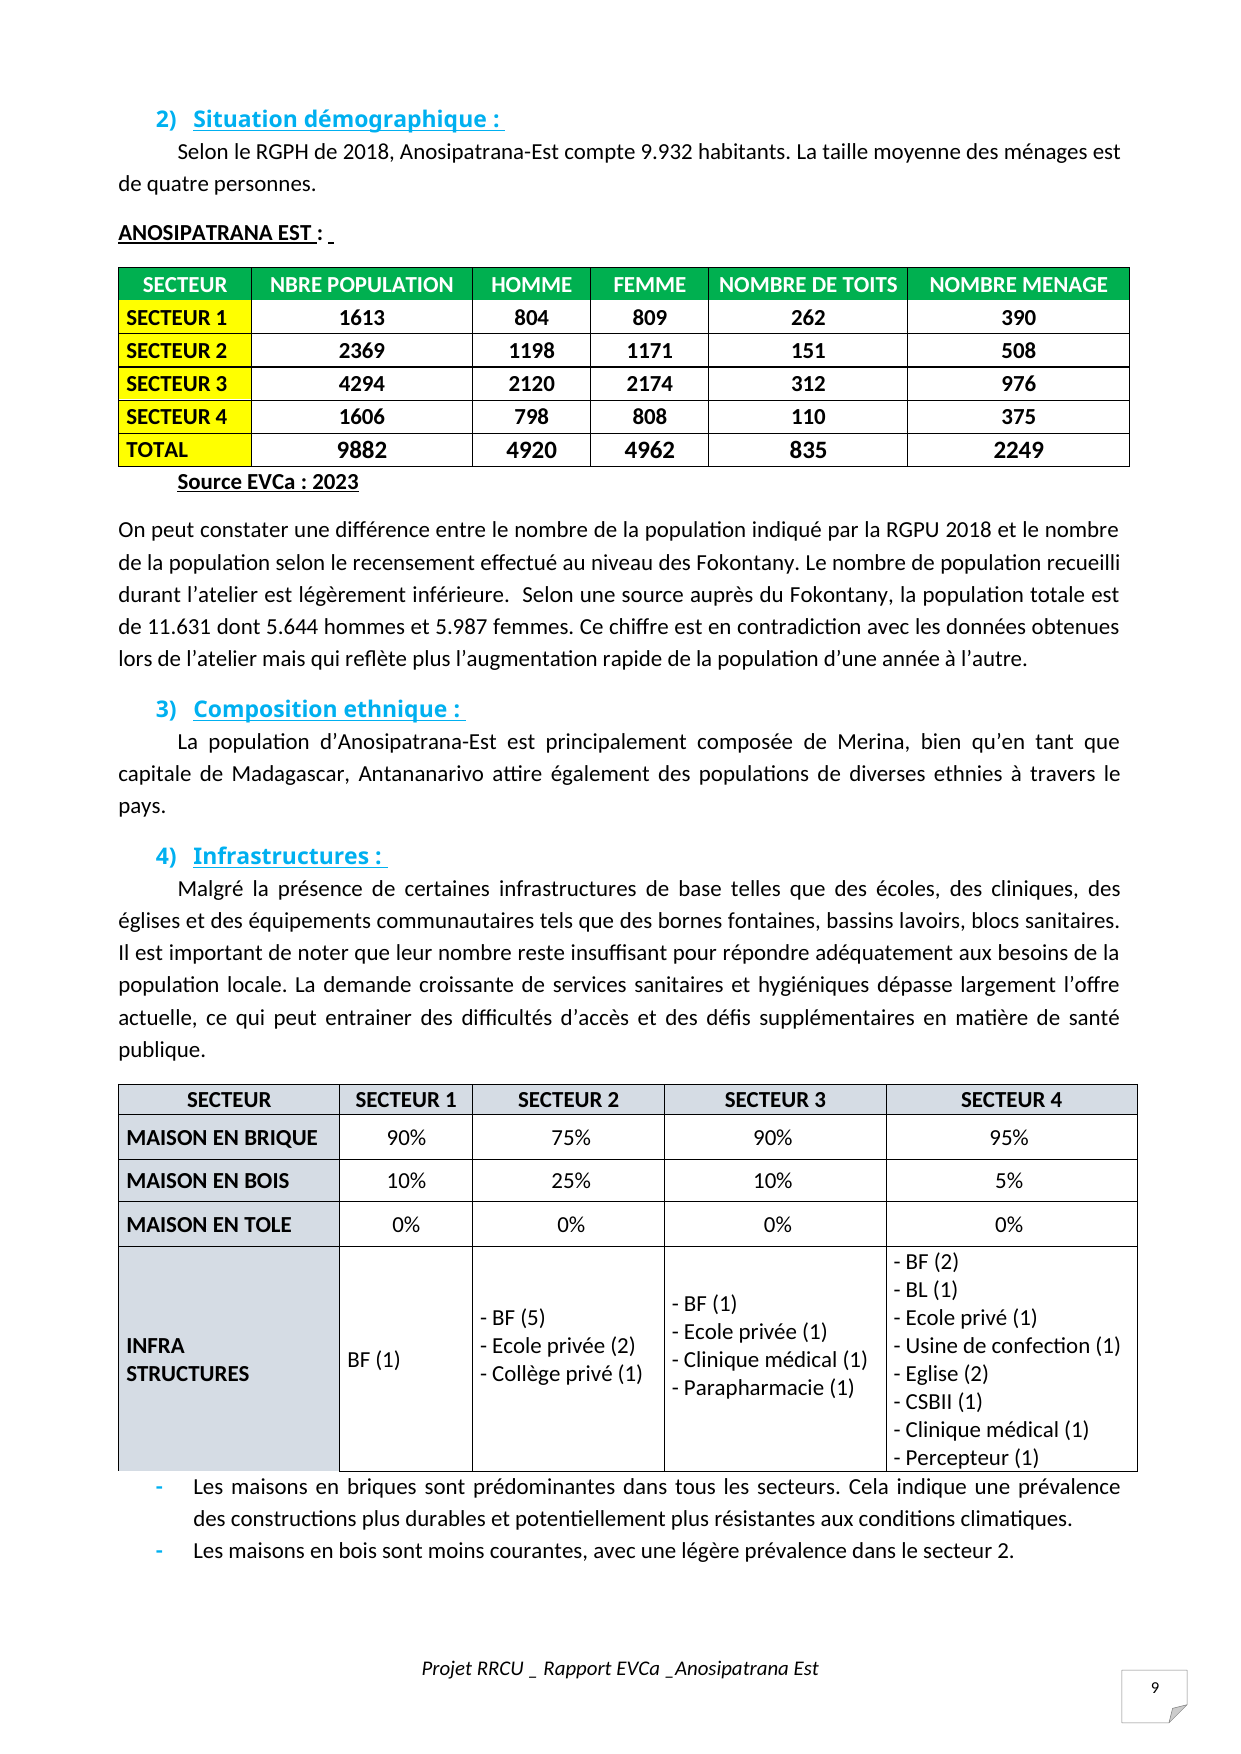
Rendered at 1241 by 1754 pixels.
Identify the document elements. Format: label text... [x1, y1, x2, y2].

subtitle Infrastructures : [156, 840, 1122, 871]
table_cell 90% [665, 1115, 886, 1159]
text ANOSIPATRANA EST : [118, 218, 1122, 246]
table_cell 1613 [252, 300, 472, 333]
table_header SECTEUR 2 [473, 1085, 664, 1114]
table_cell - BF (2) - BL (1) - Ecole privé (1) - Usine de confection (1) - Eglise (2) - CSBII (1) - Clinique médical (1) - Percepteur (1) [887, 1247, 1137, 1471]
table_cell 9882 [252, 434, 472, 466]
subtitle Composition ethnique : [156, 693, 1122, 724]
table_cell SECTEUR 2 [119, 334, 251, 366]
table_cell 1171 [591, 334, 708, 366]
text Malgré la présence de certaines infrastructures de base telles que des écoles, des cliniques, des églises et des équipements communautaires tels que des bornes fontaines, bassins lavoirs, blocs sanitaires. Il est important de noter que leur nombre reste insuffisant pour répondre adéquatement aux besoins de la population locale. La demande croissante de services sanitaires et hygiéniques dépasse largement l’offre actuelle, ce qui peut entrainer des difficultés d’accès et des défis supplémentaires en matière de santé publique. [118, 874, 1122, 1063]
table_cell 95% [887, 1115, 1137, 1159]
table_cell 835 [709, 434, 907, 466]
list Les maisons en briques sont prédominantes dans tous les secteurs. Cela indique une prévalence des constructions plus durables et potentiellement plus résistantes aux conditions climatiques. [156, 1472, 1122, 1532]
table_cell 151 [709, 334, 907, 366]
table_cell - BF (1) - Ecole privée (1) - Clinique médical (1) - Parapharmacie (1) [665, 1247, 886, 1471]
table_cell 4962 [591, 434, 708, 466]
table_cell 804 [473, 300, 590, 333]
table_cell BF (1) [340, 1247, 472, 1471]
subtitle Situation démographique : [156, 103, 1122, 134]
table_cell 0% [340, 1202, 472, 1246]
table_cell 2174 [591, 368, 708, 399]
table_cell 25% [473, 1160, 664, 1201]
table_cell SECTEUR 3 [119, 368, 251, 399]
table_cell 262 [709, 300, 907, 333]
table_cell 390 [908, 300, 1129, 333]
table_cell 2249 [908, 434, 1129, 466]
text Source EVCa : 2023 [118, 467, 1122, 495]
table_cell 0% [665, 1202, 886, 1246]
table_cell 10% [665, 1160, 886, 1201]
table_cell 375 [908, 401, 1129, 433]
table_cell 976 [908, 368, 1129, 399]
table_cell TOTAL [119, 434, 251, 466]
table_header NOMBRE DE TOITS [709, 268, 907, 300]
table_cell 809 [591, 300, 708, 333]
table_header SECTEUR 3 [665, 1085, 886, 1114]
table_cell 4920 [473, 434, 590, 466]
table_header NBRE POPULATION [252, 268, 472, 300]
table_header SECTEUR 4 [887, 1085, 1137, 1114]
table_cell 75% [473, 1115, 664, 1159]
table_cell 5% [887, 1160, 1137, 1201]
table_cell MAISON EN BRIQUE [119, 1115, 339, 1159]
table_cell 4294 [252, 368, 472, 399]
table_header NOMBRE MENAGE [908, 268, 1129, 300]
table_cell 1606 [252, 401, 472, 433]
table_cell SECTEUR 4 [119, 401, 251, 433]
table_cell 110 [709, 401, 907, 433]
table_cell 10% [340, 1160, 472, 1201]
table_cell 1198 [473, 334, 590, 366]
table_cell 0% [887, 1202, 1137, 1246]
table_cell - BF (5) - Ecole privée (2) - Collège privé (1) [473, 1247, 664, 1471]
table_cell INFRA STRUCTURES [119, 1247, 339, 1471]
table_cell 2120 [473, 368, 590, 399]
text On peut constater une différence entre le nombre de la population indiqué par la RGPU 2018 et le nombre de la population selon le recensement effectué au niveau des Fokontany. Le nombre de population recueilli durant l’atelier est légèrement inférieure. Selon une source auprès du Fokontany, la population totale est de 11.631 dont 5.644 hommes et 5.987 femmes. Ce chiffre est en contradiction avec les données obtenues lors de l’atelier mais qui reflète plus l’augmentation rapide de la population d’une année à l’autre. [118, 516, 1122, 672]
table_cell 90% [340, 1115, 472, 1159]
table_header SECTEUR [119, 1085, 339, 1114]
table_cell MAISON EN TOLE [119, 1202, 339, 1246]
table_cell 312 [709, 368, 907, 399]
table_header SECTEUR 1 [340, 1085, 472, 1114]
table_cell MAISON EN BOIS [119, 1160, 339, 1201]
table_cell 0% [473, 1202, 664, 1246]
table_cell 808 [591, 401, 708, 433]
table_cell SECTEUR 1 [119, 300, 251, 333]
table_cell 2369 [252, 334, 472, 366]
table_header SECTEUR [119, 268, 251, 300]
table_cell 508 [908, 334, 1129, 366]
list Les maisons en bois sont moins courantes, avec une légère prévalence dans le secteur 2. [156, 1537, 1122, 1564]
text Selon le RGPH de 2018, Anosipatrana-Est compte 9.932 habitants. La taille moyenne des ménages est de quatre personnes. [118, 137, 1122, 197]
table_cell 798 [473, 401, 590, 433]
table_header FEMME [591, 268, 708, 300]
text La population d’Anosipatrana-Est est principalement composée de Merina, bien qu’en tant que capitale de Madagascar, Antananarivo attire également des populations de diverses ethnies à travers le pays. [118, 727, 1122, 819]
table_header HOMME [473, 268, 590, 300]
